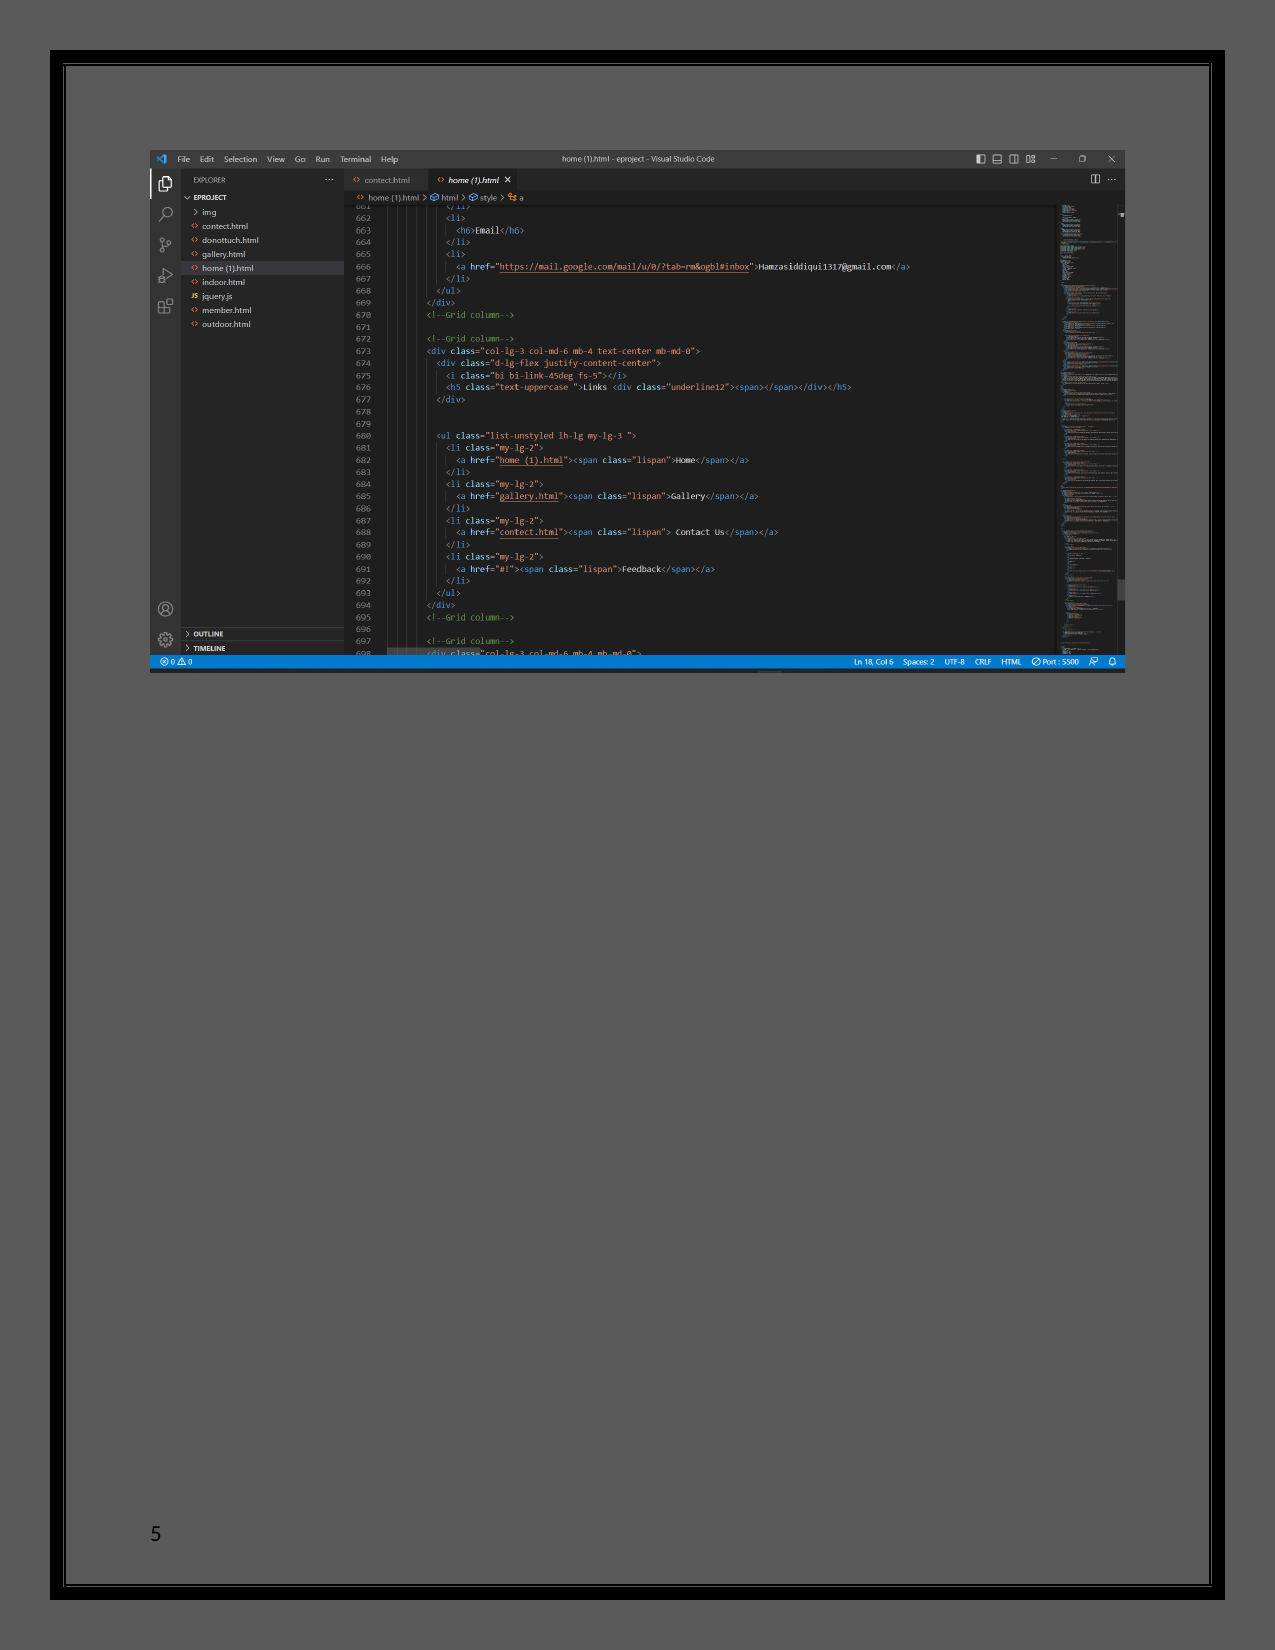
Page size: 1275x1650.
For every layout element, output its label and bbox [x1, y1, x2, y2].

picture [150, 150, 1125, 673]
